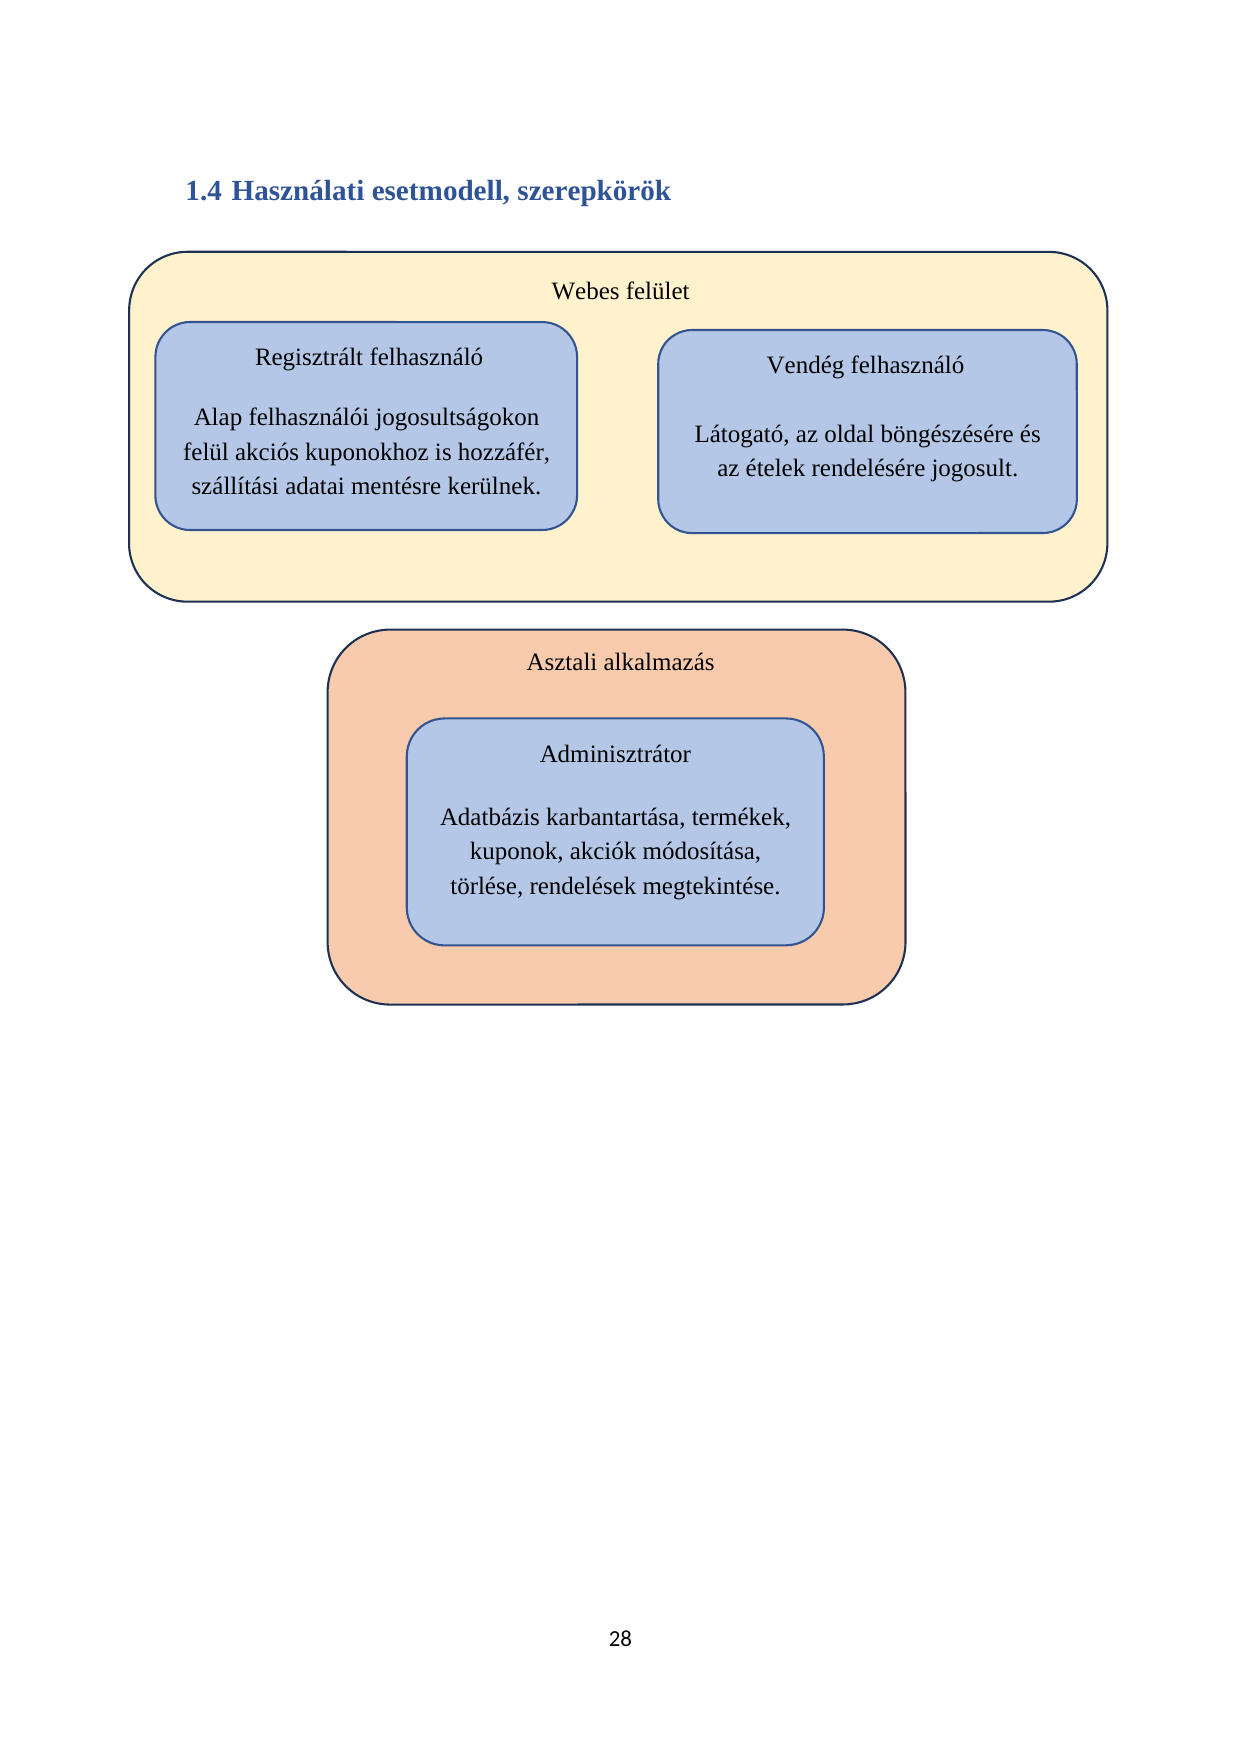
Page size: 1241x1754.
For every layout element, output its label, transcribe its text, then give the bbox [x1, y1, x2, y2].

subtitle Használati esetmodell, szerepkörök [185, 173, 1093, 206]
